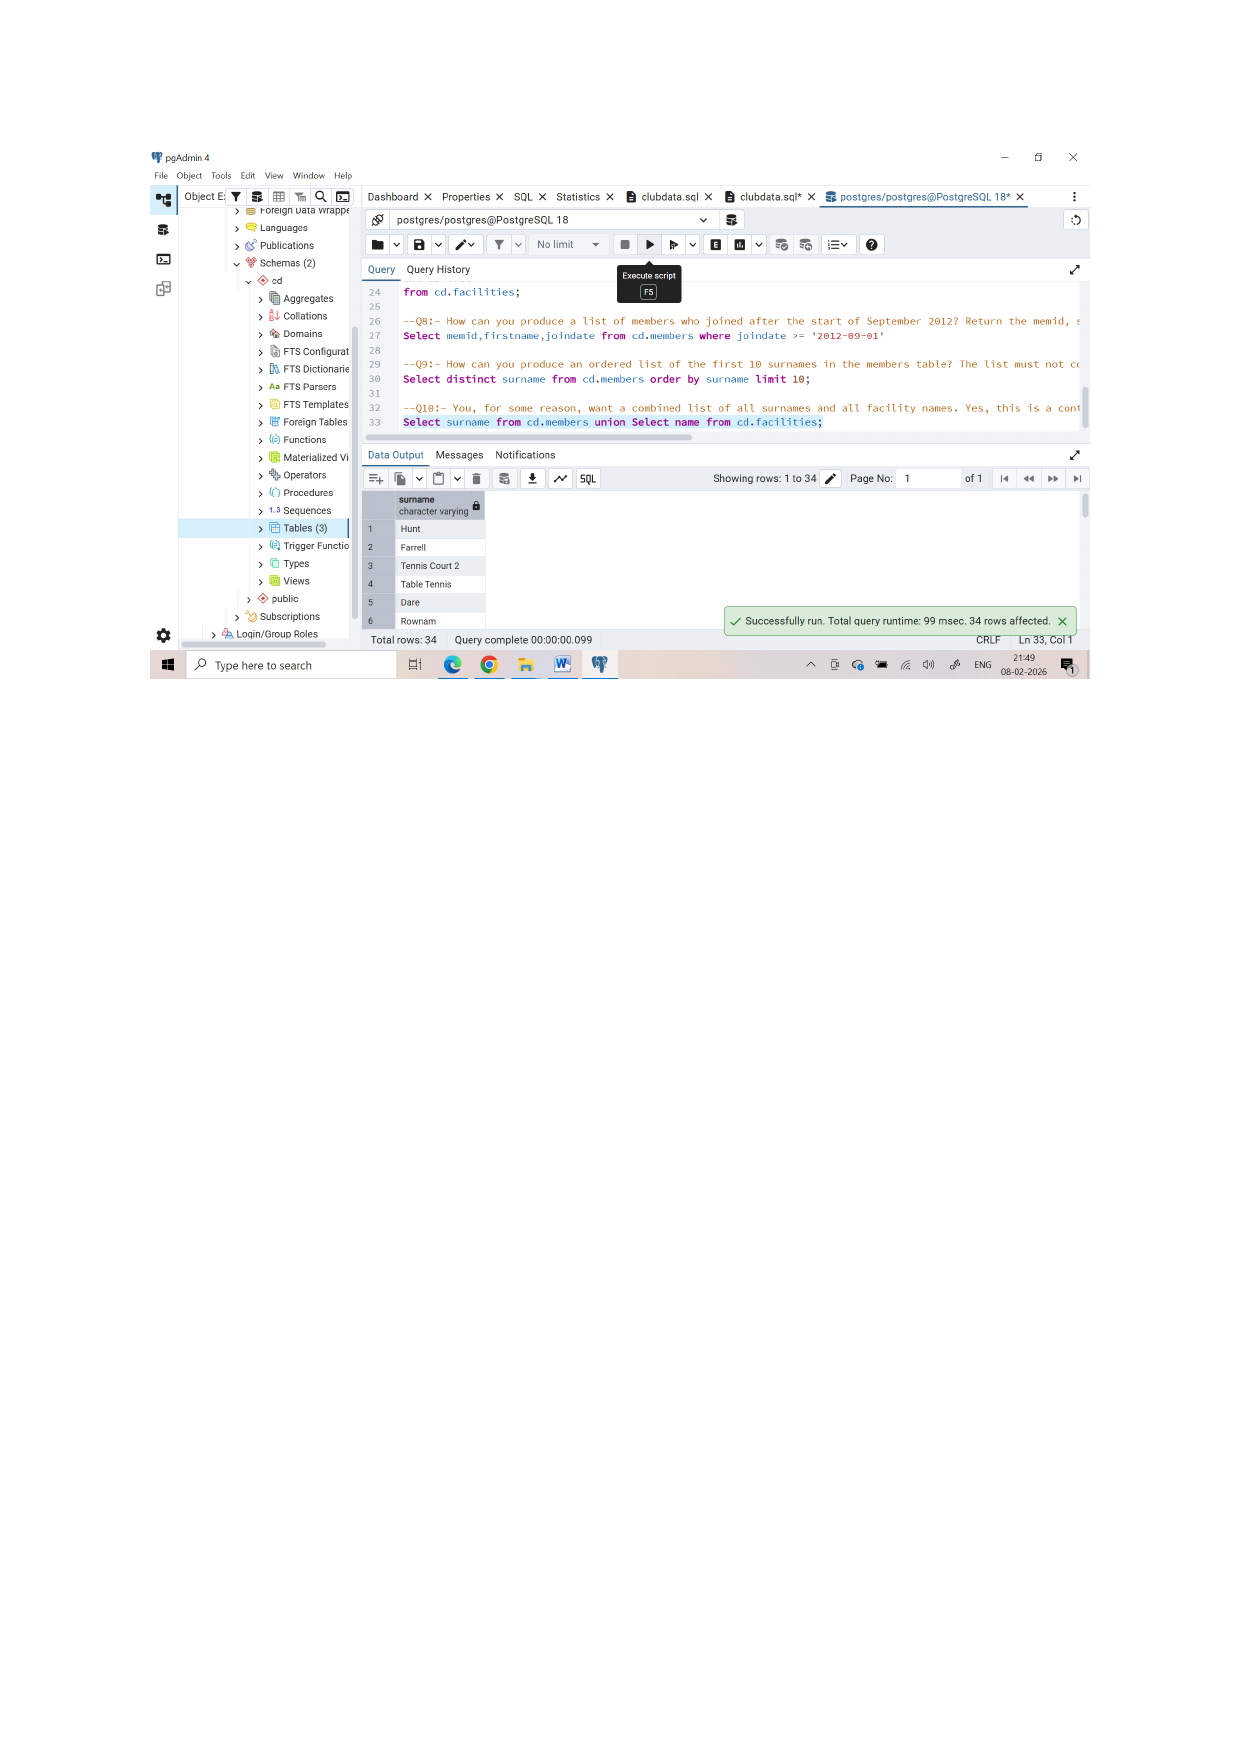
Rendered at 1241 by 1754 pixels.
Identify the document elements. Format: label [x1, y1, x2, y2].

picture [150, 150, 1091, 679]
